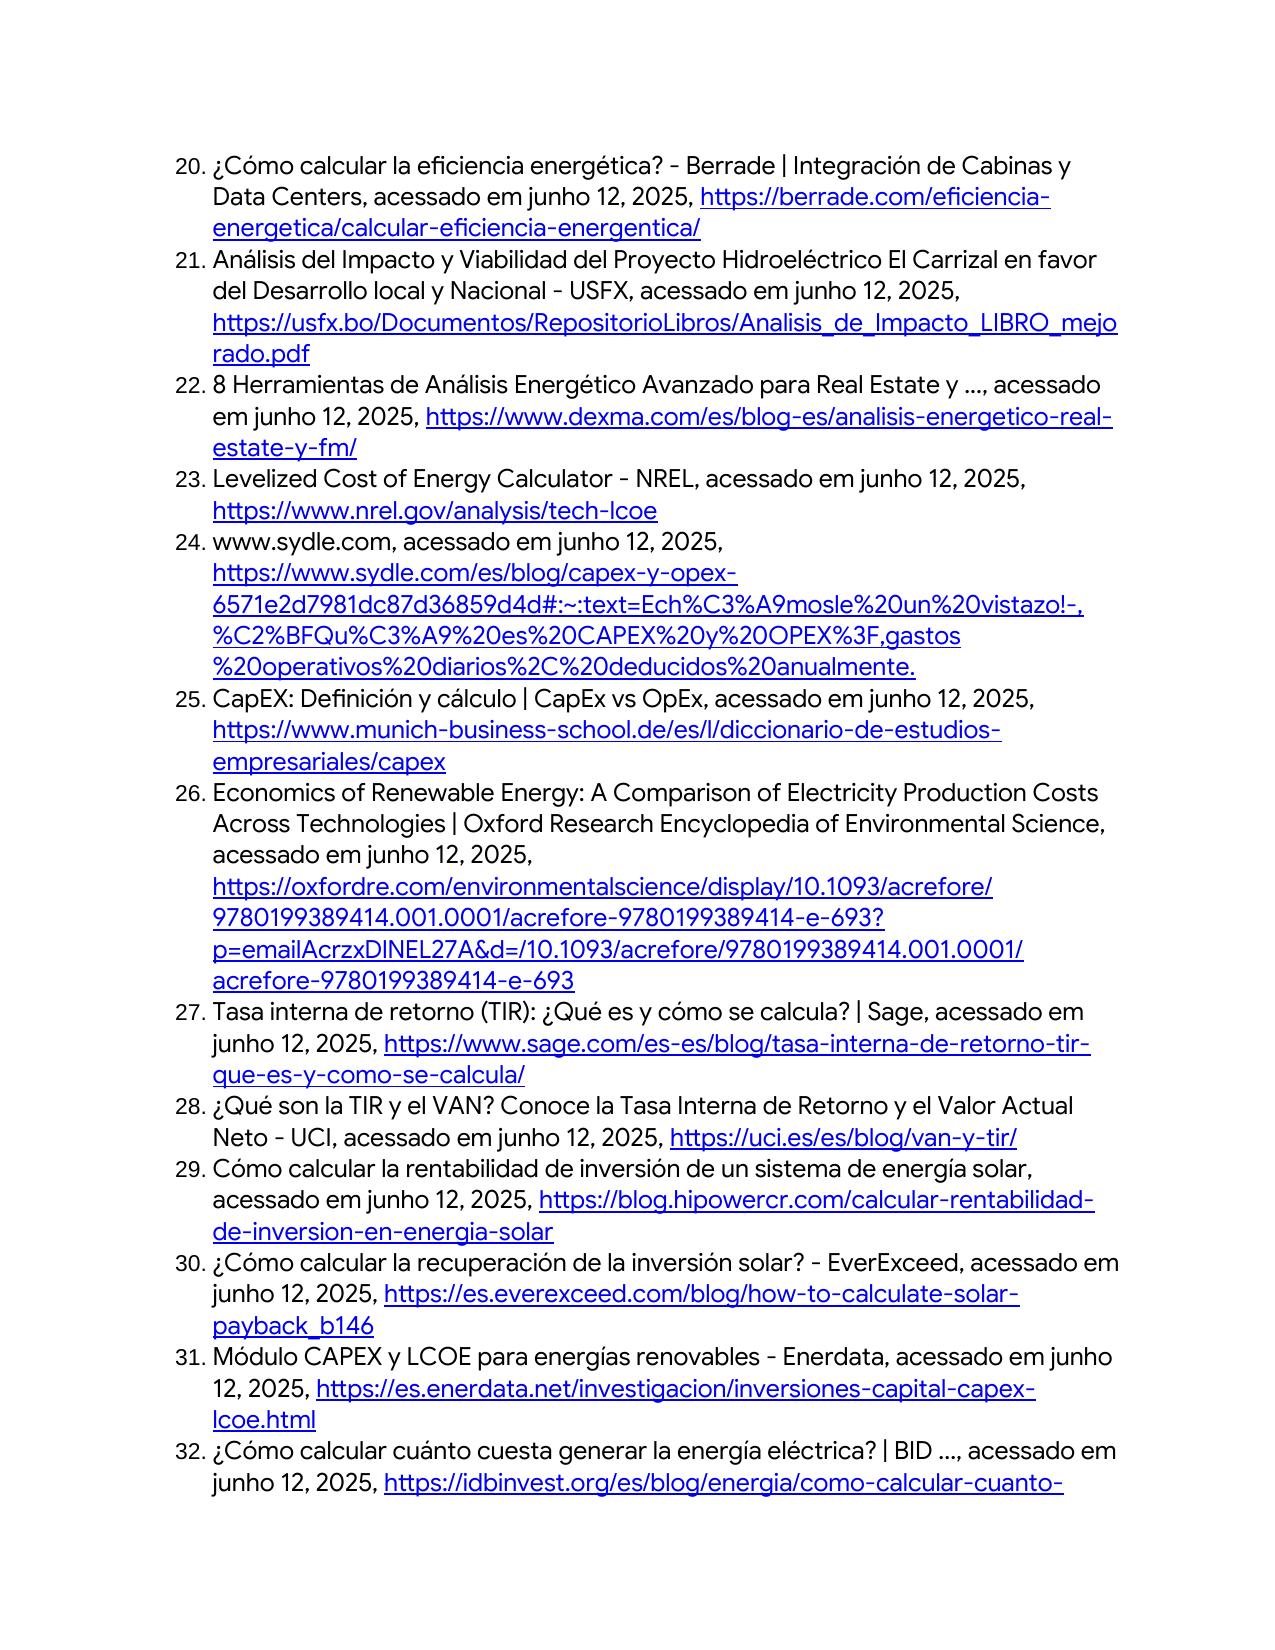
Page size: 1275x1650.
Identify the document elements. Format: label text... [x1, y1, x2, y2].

list ¿Qué son la TIR y el VAN? Conoce la Tasa Interna de Retorno y el Valor Actual Neto - UCI, acessado em junho 12, 2025, https://uci.es/es/blog/van-y-tir/ [175, 1091, 1125, 1153]
list Cómo calcular la rentabilidad de inversión de un sistema de energía solar, acessado em junho 12, 2025, https://blog.hipowercr.com/calcular-rentabilidad-de-inversion-en-energia-solar [175, 1153, 1125, 1247]
list 8 Herramientas de Análisis Energético Avanzado para Real Estate y ..., acessado em junho 12, 2025, https://www.dexma.com/es/blog-es/analisis-energetico-real-estate-y-fm/ [175, 369, 1125, 463]
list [175, 1436, 1125, 1498]
list ¿Cómo calcular la eficiencia energética? - Berrade | Integración de Cabinas y Data Centers, acessado em junho 12, 2025, https://berrade.com/eficiencia-energetica/calcular-eficiencia-energentica/ [175, 150, 1125, 244]
list Tasa interna de retorno (TIR): ¿Qué es y cómo se calcula? | Sage, acessado em junho 12, 2025, https://www.sage.com/es-es/blog/tasa-interna-de-retorno-tir-que-es-y-como-se-calcula/ [175, 997, 1125, 1091]
list Economics of Renewable Energy: A Comparison of Electricity Production Costs Across Technologies | Oxford Research Encyclopedia of Environmental Science, acessado em junho 12, 2025, https://oxfordre.com/environmentalscience/display/10.1093/acrefore/9780199389414.001.0001/acrefore-9780199389414-e-693?p=emailAcrzxDlNEL27A&d=/10.1093/acrefore/9780199389414.001.0001/acrefore-9780199389414-e-693 [175, 777, 1125, 997]
list CapEX: Definición y cálculo | CapEx vs OpEx, acessado em junho 12, 2025, https://www.munich-business-school.de/es/l/diccionario-de-estudios-empresariales/capex [175, 683, 1125, 777]
list Módulo CAPEX y LCOE para energías renovables - Enerdata, acessado em junho 12, 2025, https://es.enerdata.net/investigacion/inversiones-capital-capex-lcoe.html [175, 1341, 1125, 1436]
list www.sydle.com, acessado em junho 12, 2025, https://www.sydle.com/es/blog/capex-y-opex-6571e2d7981dc87d36859d4d#:~:text=Ech%C3%A9mosle%20un%20vistazo!-,%C2%BFQu%C3%A9%20es%20CAPEX%20y%20OPEX%3F,gastos%20operativos%20diarios%2C%20deducidos%20anualmente. [175, 526, 1125, 683]
list Análisis del Impacto y Viabilidad del Proyecto Hidroeléctrico El Carrizal en favor del Desarrollo local y Nacional - USFX, acessado em junho 12, 2025, https://usfx.bo/Documentos/RepositorioLibros/Analisis_de_Impacto_LIBRO_mejorado.pdf [175, 244, 1125, 369]
list ¿Cómo calcular la recuperación de la inversión solar? - EverExceed, acessado em junho 12, 2025, https://es.everexceed.com/blog/how-to-calculate-solar-payback_b146 [175, 1247, 1125, 1341]
list Levelized Cost of Energy Calculator - NREL, acessado em junho 12, 2025, https://www.nrel.gov/analysis/tech-lcoe [175, 463, 1125, 526]
